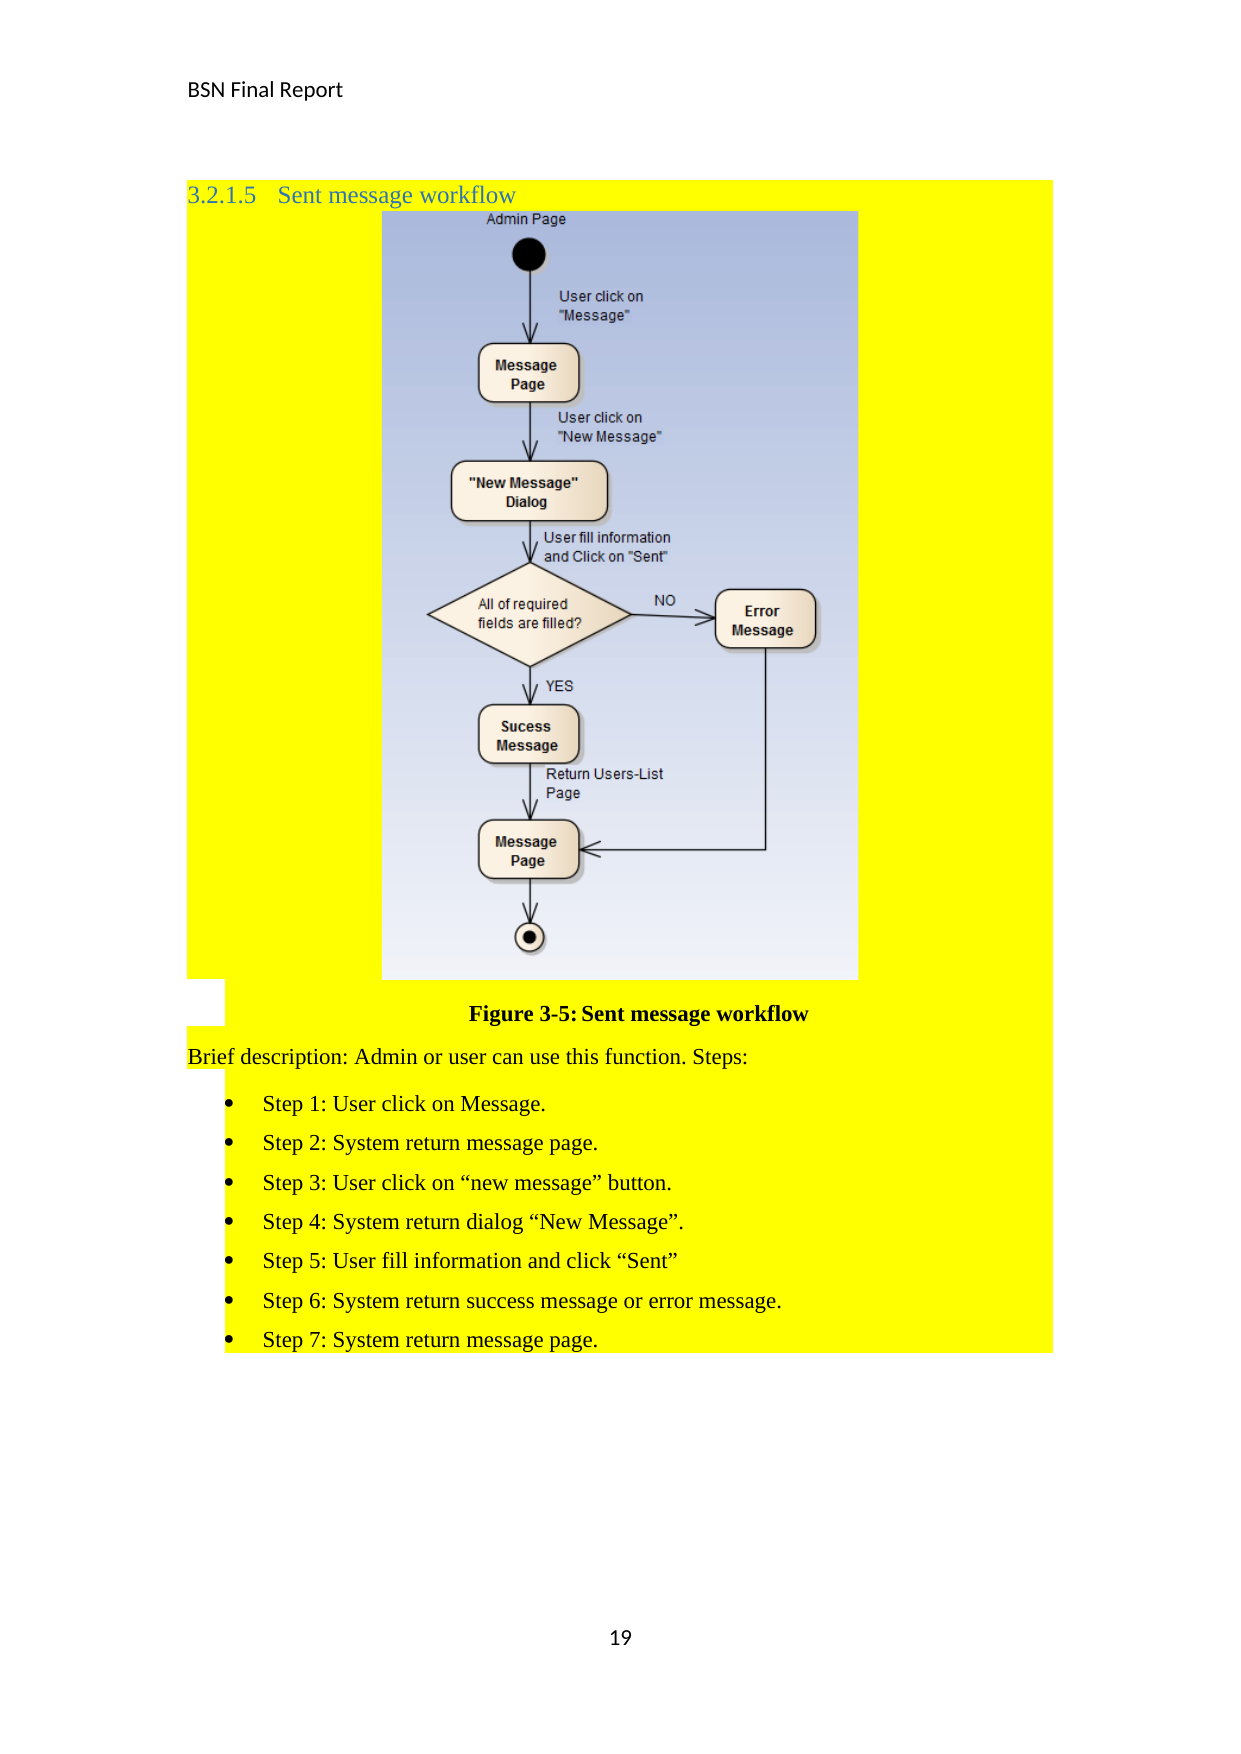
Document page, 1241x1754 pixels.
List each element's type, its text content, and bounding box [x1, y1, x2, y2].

list Step 7: System return message page. [225, 1327, 1053, 1353]
list Step 2: System return message page. [225, 1129, 1053, 1156]
list Step 3: User click on “new message” button. [225, 1169, 1053, 1195]
text Brief description: Admin or user can use this function. Steps: [187, 1043, 1053, 1069]
text Sent message workflow [225, 1000, 1053, 1026]
list Step 1: User click on Message. [225, 1090, 1053, 1116]
list Step 6: System return success message or error message. [225, 1287, 1053, 1313]
list Step 5: User fill information and click “Sent” [225, 1248, 1053, 1274]
list Step 4: System return dialog “New Message”. [225, 1208, 1053, 1234]
picture [381, 211, 859, 980]
subtitle Sent message workflow [187, 180, 1053, 209]
